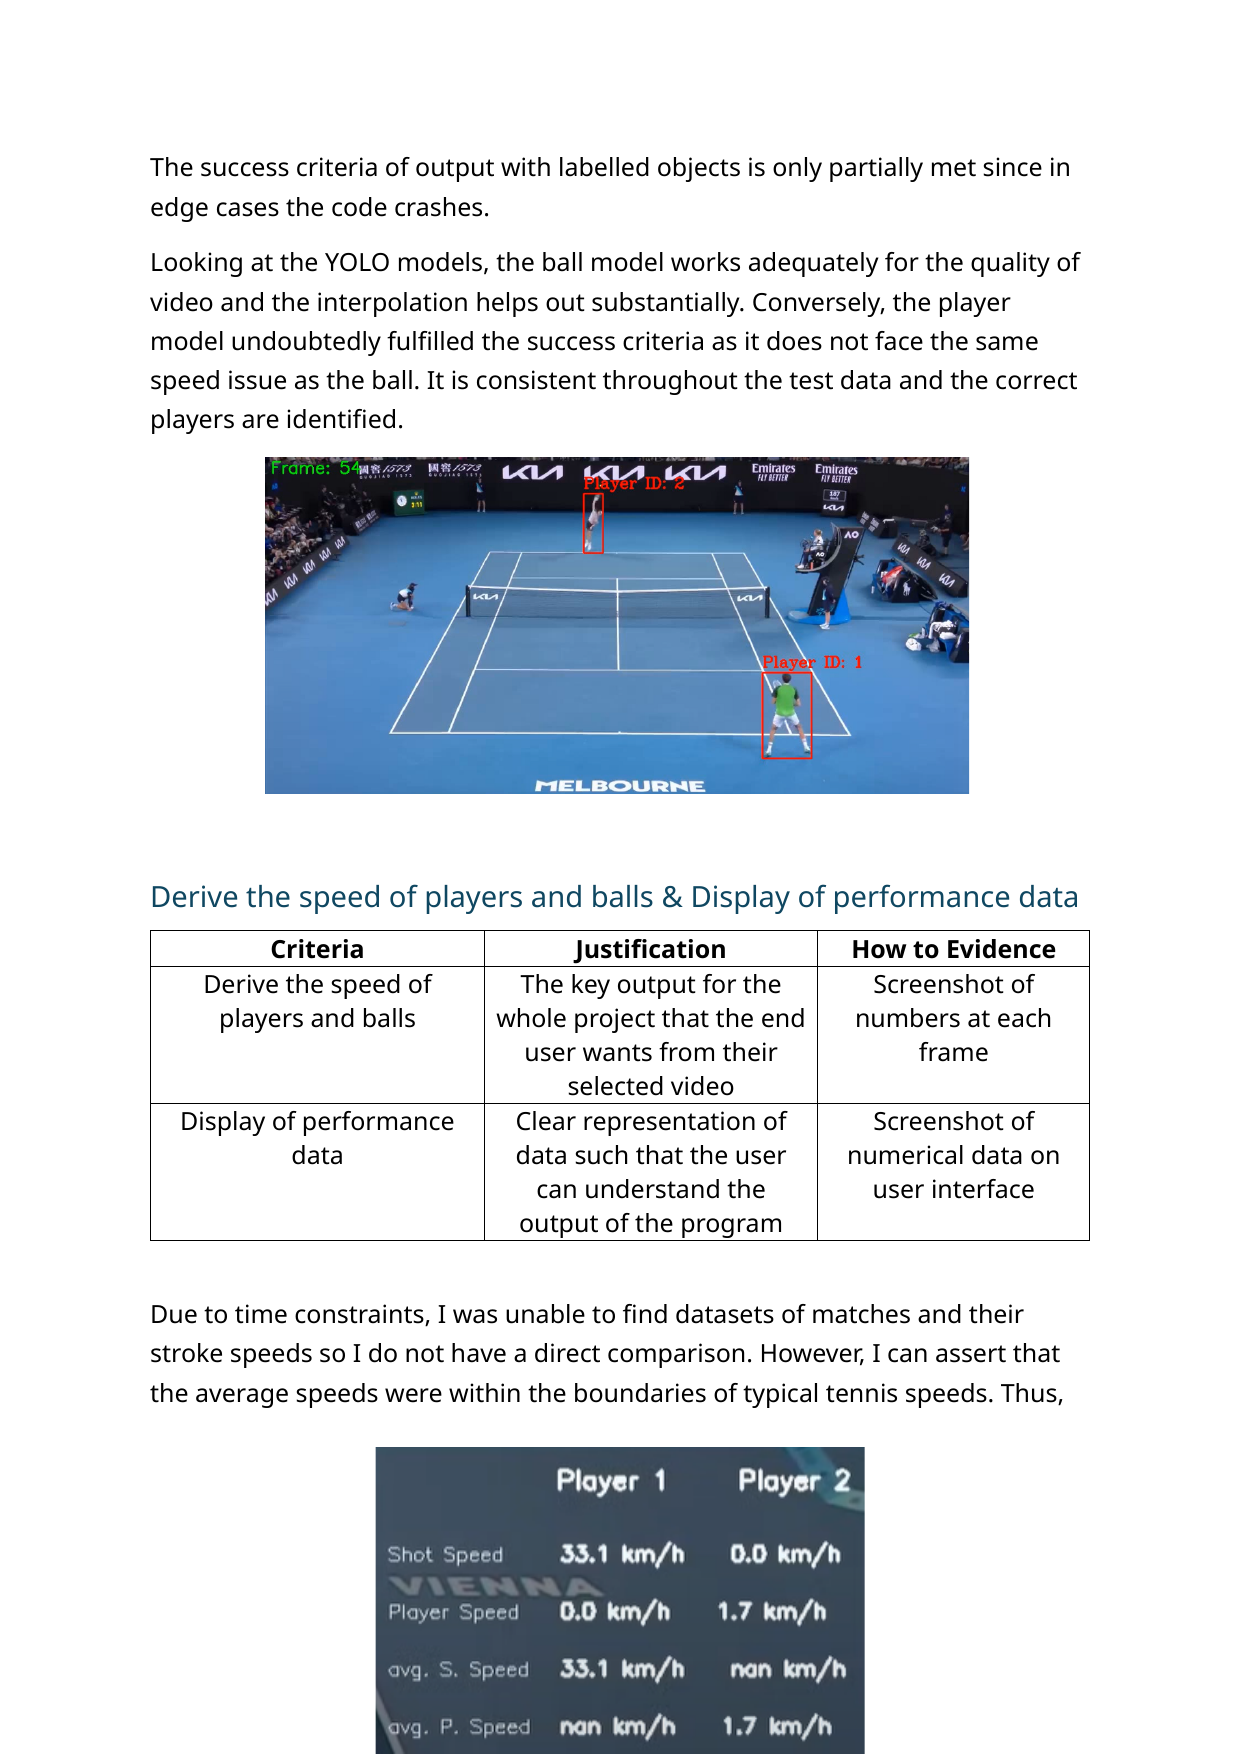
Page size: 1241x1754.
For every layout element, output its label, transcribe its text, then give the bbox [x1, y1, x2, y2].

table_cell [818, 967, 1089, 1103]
text Looking at the YOLO models, the ball model works adequately for the quality of video and the interpolation helps out substantially. Conversely, the player model undoubtedly fulfilled the success criteria as it does not face the same speed issue as the ball. It is consistent throughout the test data and the correct players are identified. [150, 245, 1090, 436]
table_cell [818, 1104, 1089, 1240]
picture [375, 1447, 865, 1754]
picture [265, 457, 970, 794]
subtitle Derive the speed of players and balls & Display of performance data [150, 876, 1090, 916]
text The success criteria of output with labelled objects is only partially met since in edge cases the code crashes. [150, 150, 1090, 223]
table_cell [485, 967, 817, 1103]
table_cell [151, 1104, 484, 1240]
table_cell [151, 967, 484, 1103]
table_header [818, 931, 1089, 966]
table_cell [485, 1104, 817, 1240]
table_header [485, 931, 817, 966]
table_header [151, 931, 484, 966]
